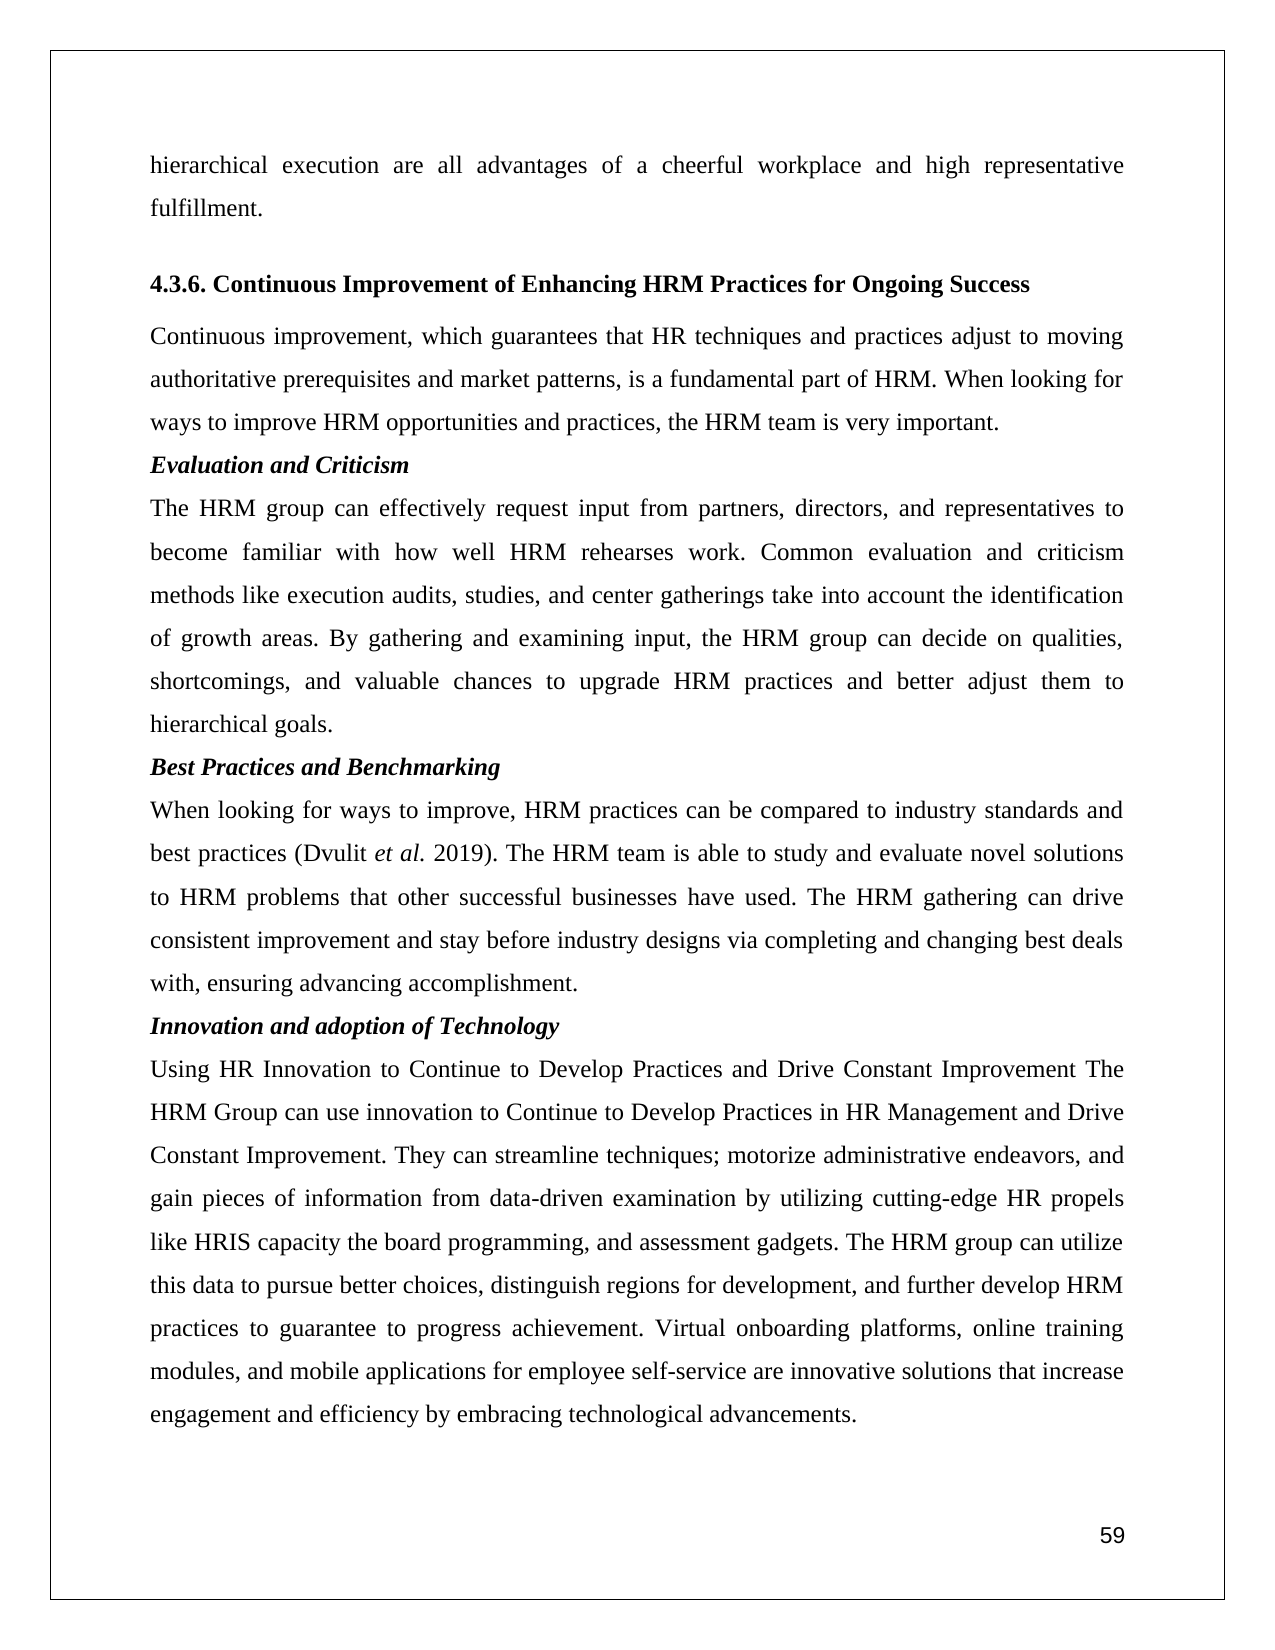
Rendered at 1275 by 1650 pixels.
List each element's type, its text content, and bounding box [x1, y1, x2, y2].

subtitle 4.3.6. Continuous Improvement of Enhancing HRM Practices for Ongoing Success [150, 269, 1125, 298]
text Innovation and adoption of Technology [150, 1011, 1125, 1040]
text Continuous improvement, which guarantees that HR techniques and practices adjust to moving authoritative prerequisites and market patterns, is a fundamental part of HRM. When looking for ways to improve HRM opportunities and practices, the HRM team is very important. [150, 321, 1125, 436]
text Best Practices and Benchmarking [150, 752, 1125, 781]
text The HRM group can effectively request input from partners, directors, and representatives to become familiar with how well HRM rehearses work. Common evaluation and criticism methods like execution audits, studies, and center gatherings take into account the identification of growth areas. By gathering and examining input, the HRM group can decide on qualities, shortcomings, and valuable chances to upgrade HRM practices and better adjust them to hierarchical goals. [150, 493, 1125, 738]
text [150, 150, 1125, 222]
text When looking for ways to improve, HRM practices can be compared to industry standards and best practices (Dvulit et al. 2019). The HRM team is able to study and evaluate novel solutions to HRM problems that other successful businesses have used. The HRM gathering can drive consistent improvement and stay before industry designs via completing and changing best deals with, ensuring advancing accomplishment. [150, 795, 1125, 997]
text Evaluation and Criticism [150, 450, 1125, 479]
text Using HR Innovation to Continue to Develop Practices and Drive Constant Improvement The HRM Group can use innovation to Continue to Develop Practices in HR Management and Drive Constant Improvement. They can streamline techniques; motorize administrative endeavors, and gain pieces of information from data-driven examination by utilizing cutting-edge HR propels like HRIS capacity the board programming, and assessment gadgets. The HRM group can utilize this data to pursue better choices, distinguish regions for development, and further develop HRM practices to guarantee to progress achievement. Virtual onboarding platforms, online training modules, and mobile applications for employee self-service are innovative solutions that increase engagement and efficiency by embracing technological advancements. [150, 1054, 1125, 1428]
